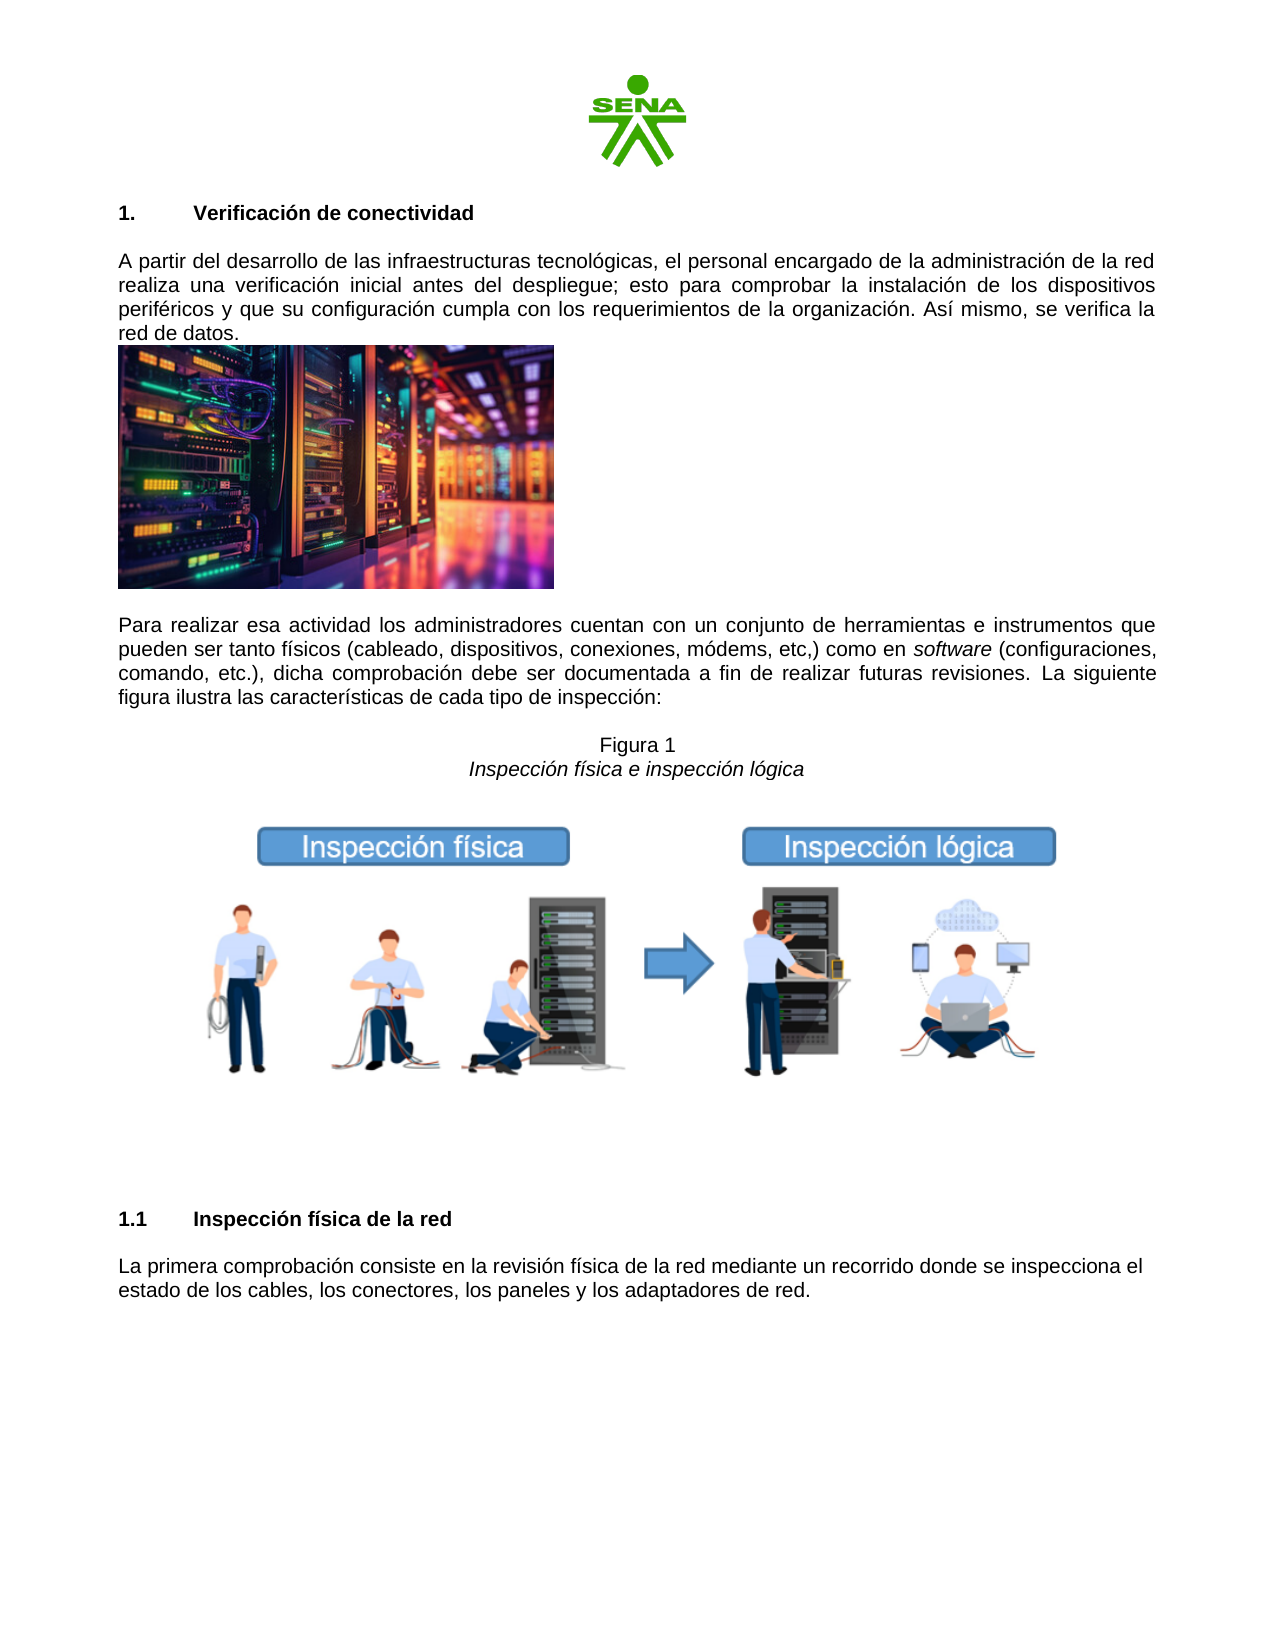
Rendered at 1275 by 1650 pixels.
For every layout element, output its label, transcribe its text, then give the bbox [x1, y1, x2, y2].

list Inspección física de la red [118, 1206, 1157, 1230]
text A partir del desarrollo de las infraestructuras tecnológicas, el personal encargado de la administración de la red realiza una verificación inicial antes del despliegue; esto para comprobar la instalación de los dispositivos periféricos y que su configuración cumpla con los requerimientos de la organización. Así mismo, se verifica la red de datos. [118, 249, 1157, 345]
picture [588, 75, 687, 167]
list Verificación de conectividad [118, 201, 1157, 225]
text Inspección física e inspección lógica [118, 756, 1157, 780]
picture [118, 345, 554, 589]
picture [180, 780, 1095, 1159]
text Figura 1 [118, 732, 1157, 756]
text Para realizar esa actividad los administradores cuentan con un conjunto de herramientas e instrumentos que pueden ser tanto físicos (cableado, dispositivos, conexiones, módems, etc,) como en software (configuraciones, comando, etc.), dicha comprobación debe ser documentada a fin de realizar futuras revisiones. La siguiente figura ilustra las características de cada tipo de inspección: [118, 613, 1157, 708]
text La primera comprobación consiste en la revisión física de la red mediante un recorrido donde se inspecciona el estado de los cables, los conectores, los paneles y los adaptadores de red. [118, 1254, 1157, 1302]
